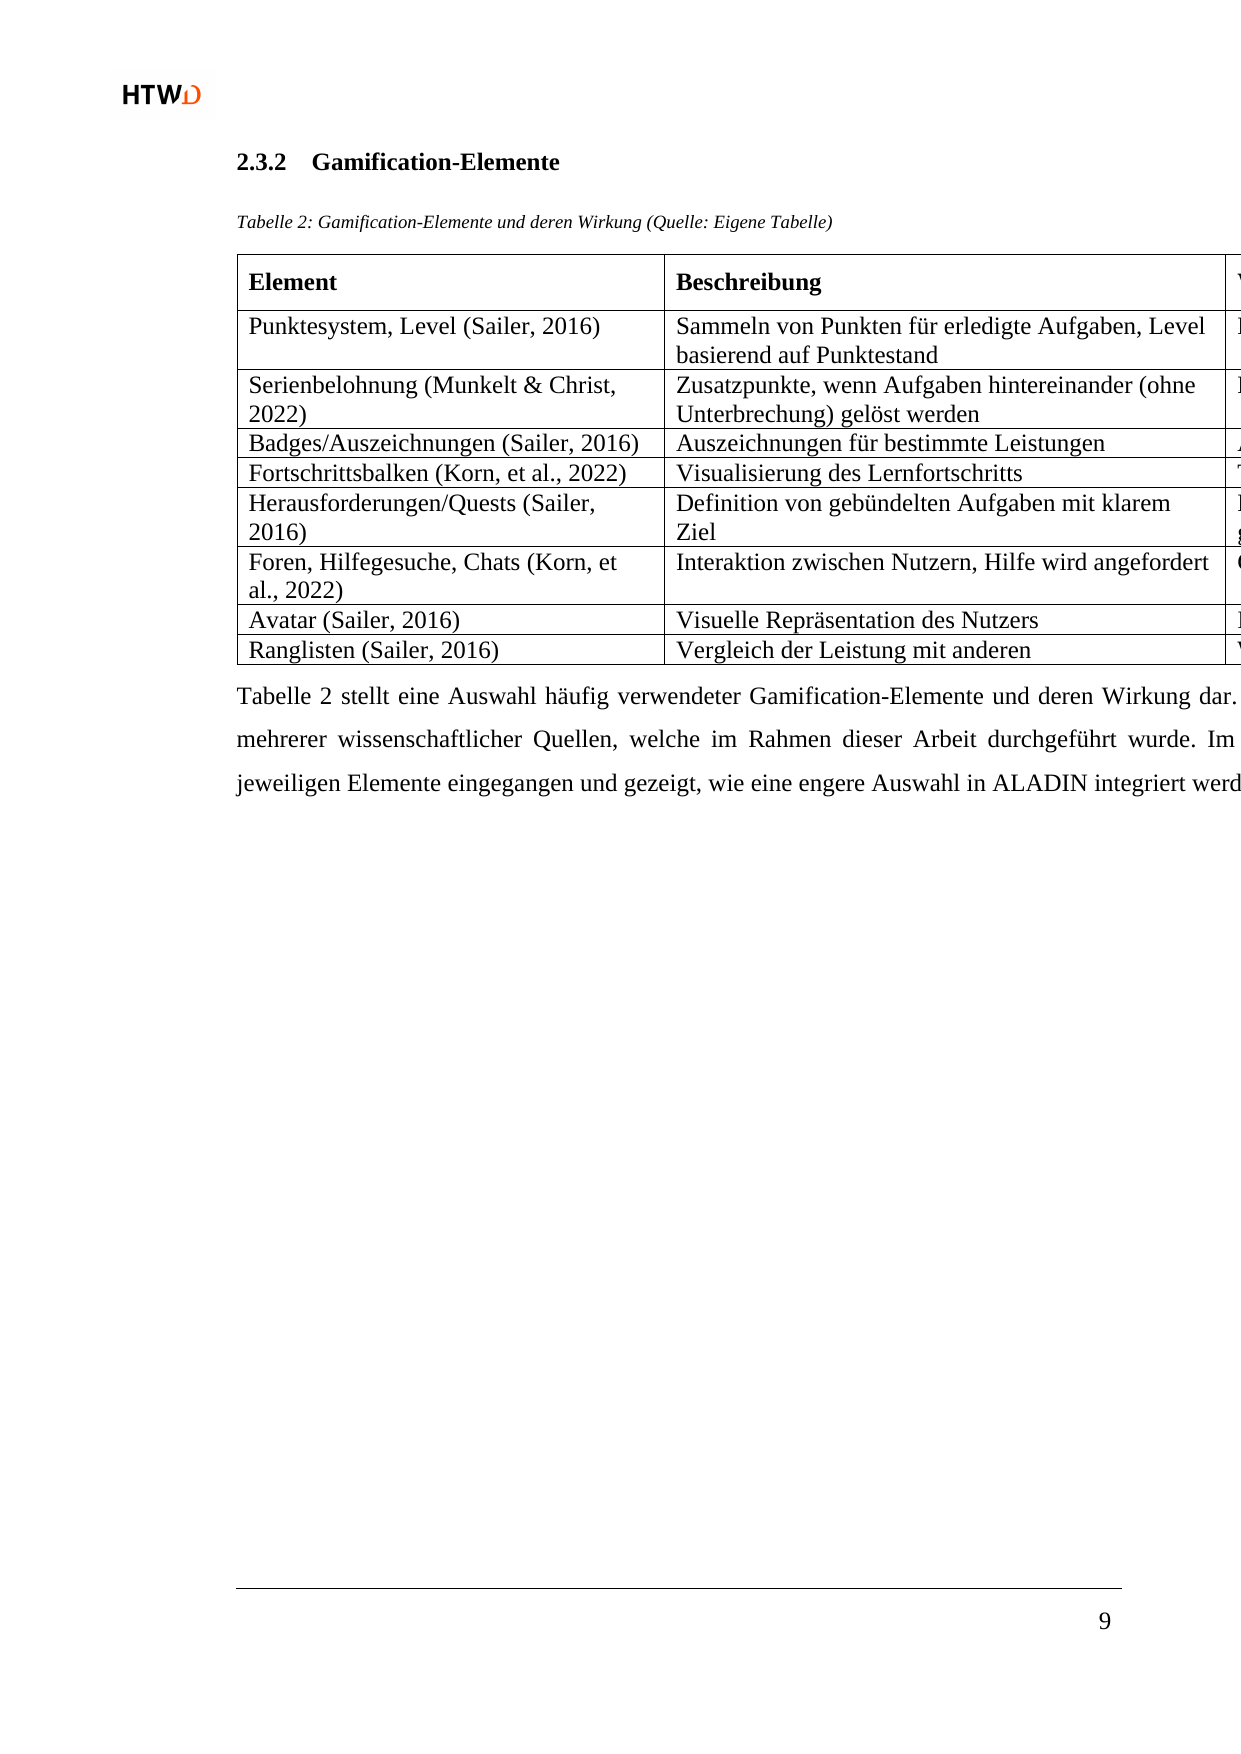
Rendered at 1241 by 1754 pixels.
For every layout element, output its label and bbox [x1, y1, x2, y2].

picture [108, 70, 216, 120]
